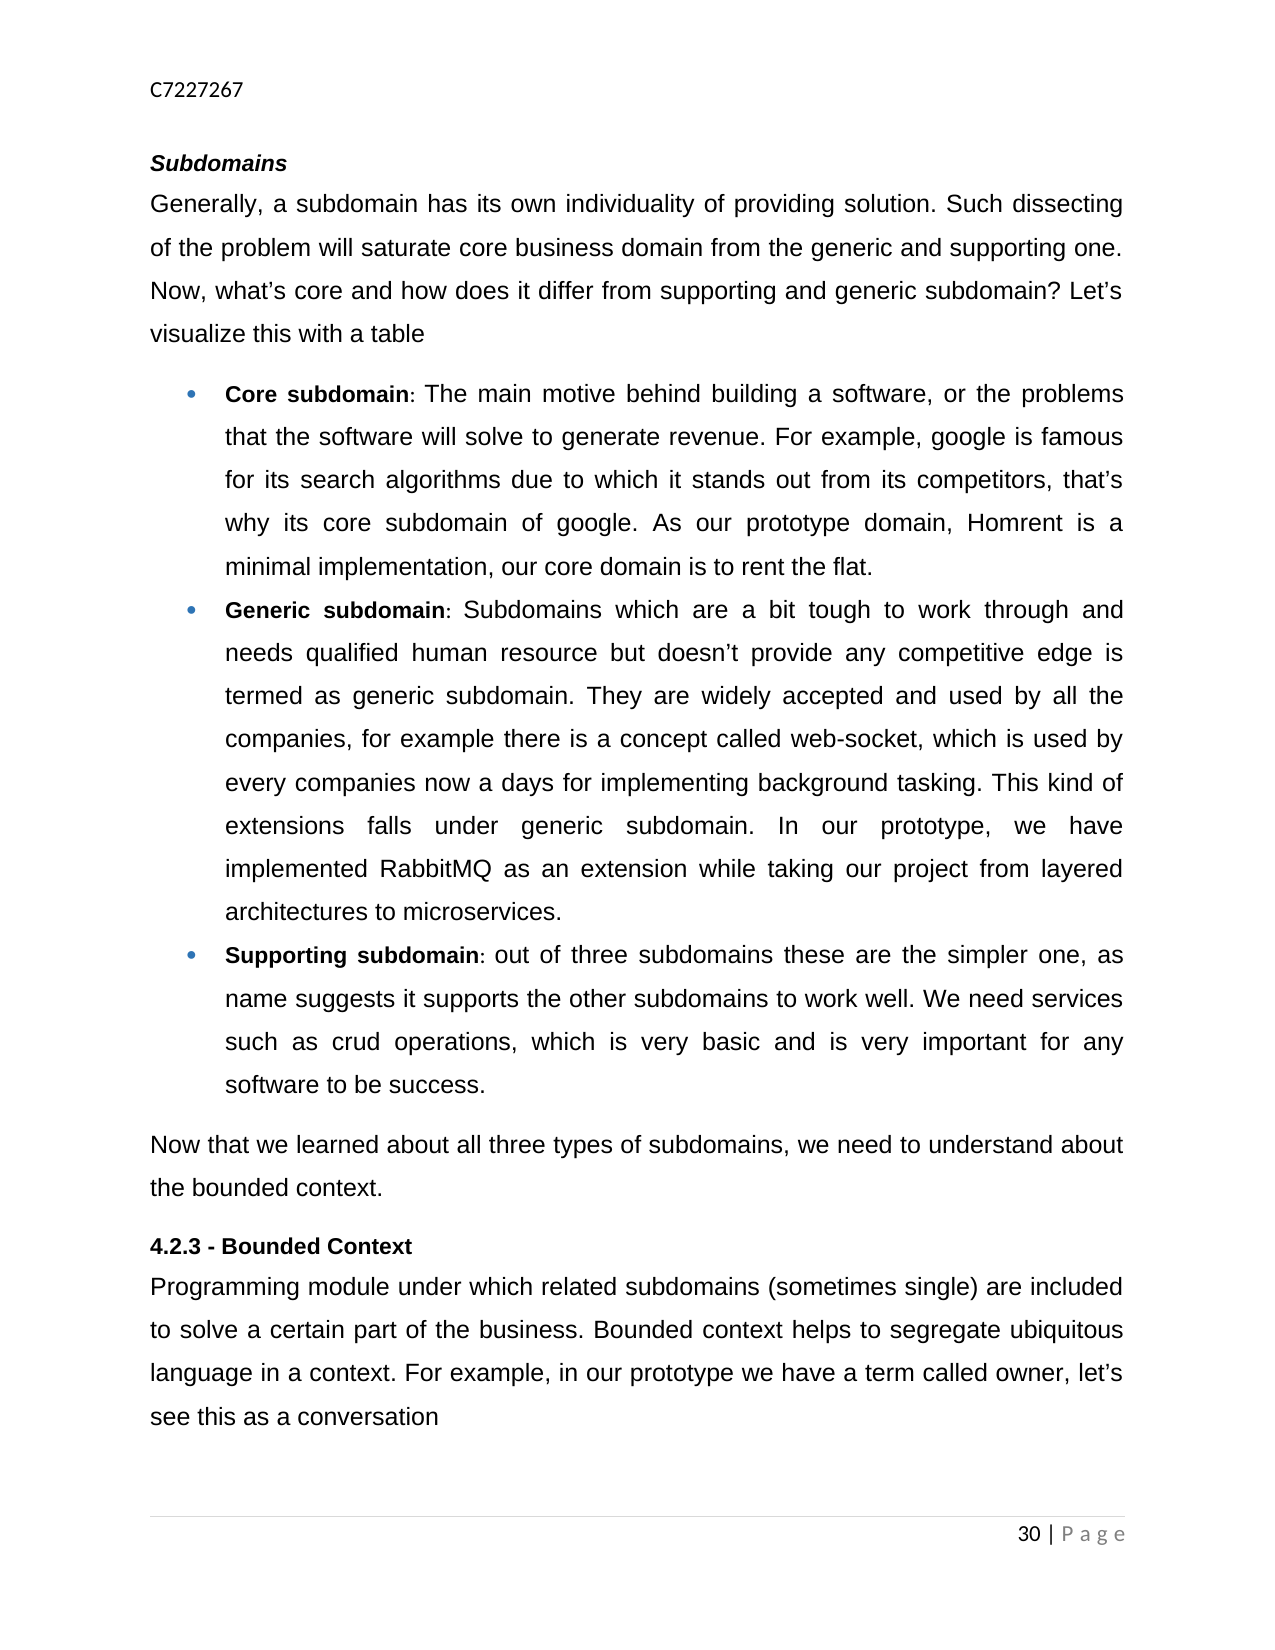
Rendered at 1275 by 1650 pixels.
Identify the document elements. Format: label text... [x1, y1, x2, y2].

list Core subdomain: The main motive behind building a software, or the problems that the software will solve to generate revenue. For example, google is famous for its search algorithms due to which it stands out from its competitors, that’s why its core subdomain of google. As our prototype domain, Homrent is a minimal implementation, our core domain is to rent the flat. [187, 379, 1125, 580]
subtitle Subdomains [150, 150, 1125, 176]
subtitle 4.2.3 - Bounded Context [150, 1233, 1125, 1259]
list Supporting subdomain: out of three subdomains these are the simpler one, as name suggests it supports the other subdomains to work well. We need services such as crud operations, which is very basic and is very important for any software to be success. [187, 940, 1125, 1099]
list Generic subdomain: Subdomains which are a bit tough to work through and needs qualified human resource but doesn’t provide any competitive edge is termed as generic subdomain. They are widely accepted and used by all the companies, for example there is a concept called web-socket, which is used by every companies now a days for implementing background tasking. This kind of extensions falls under generic subdomain. In our prototype, we have implemented RabbitMQ as an extension while taking our project from layered architectures to microservices. [187, 595, 1125, 926]
text Programming module under which related subdomains (sometimes single) are included to solve a certain part of the business. Bounded context helps to segregate ubiquitous language in a context. For example, in our prototype we have a term called owner, let’s see this as a conversation [150, 1272, 1125, 1430]
text Now that we learned about all three types of subdomains, we need to understand about the bounded context. [150, 1130, 1125, 1202]
text Generally, a subdomain has its own individuality of providing solution. Such dissecting of the problem will saturate core business domain from the generic and supporting one. Now, what’s core and how does it differ from supporting and generic subdomain? Let’s visualize this with a table [150, 189, 1125, 348]
